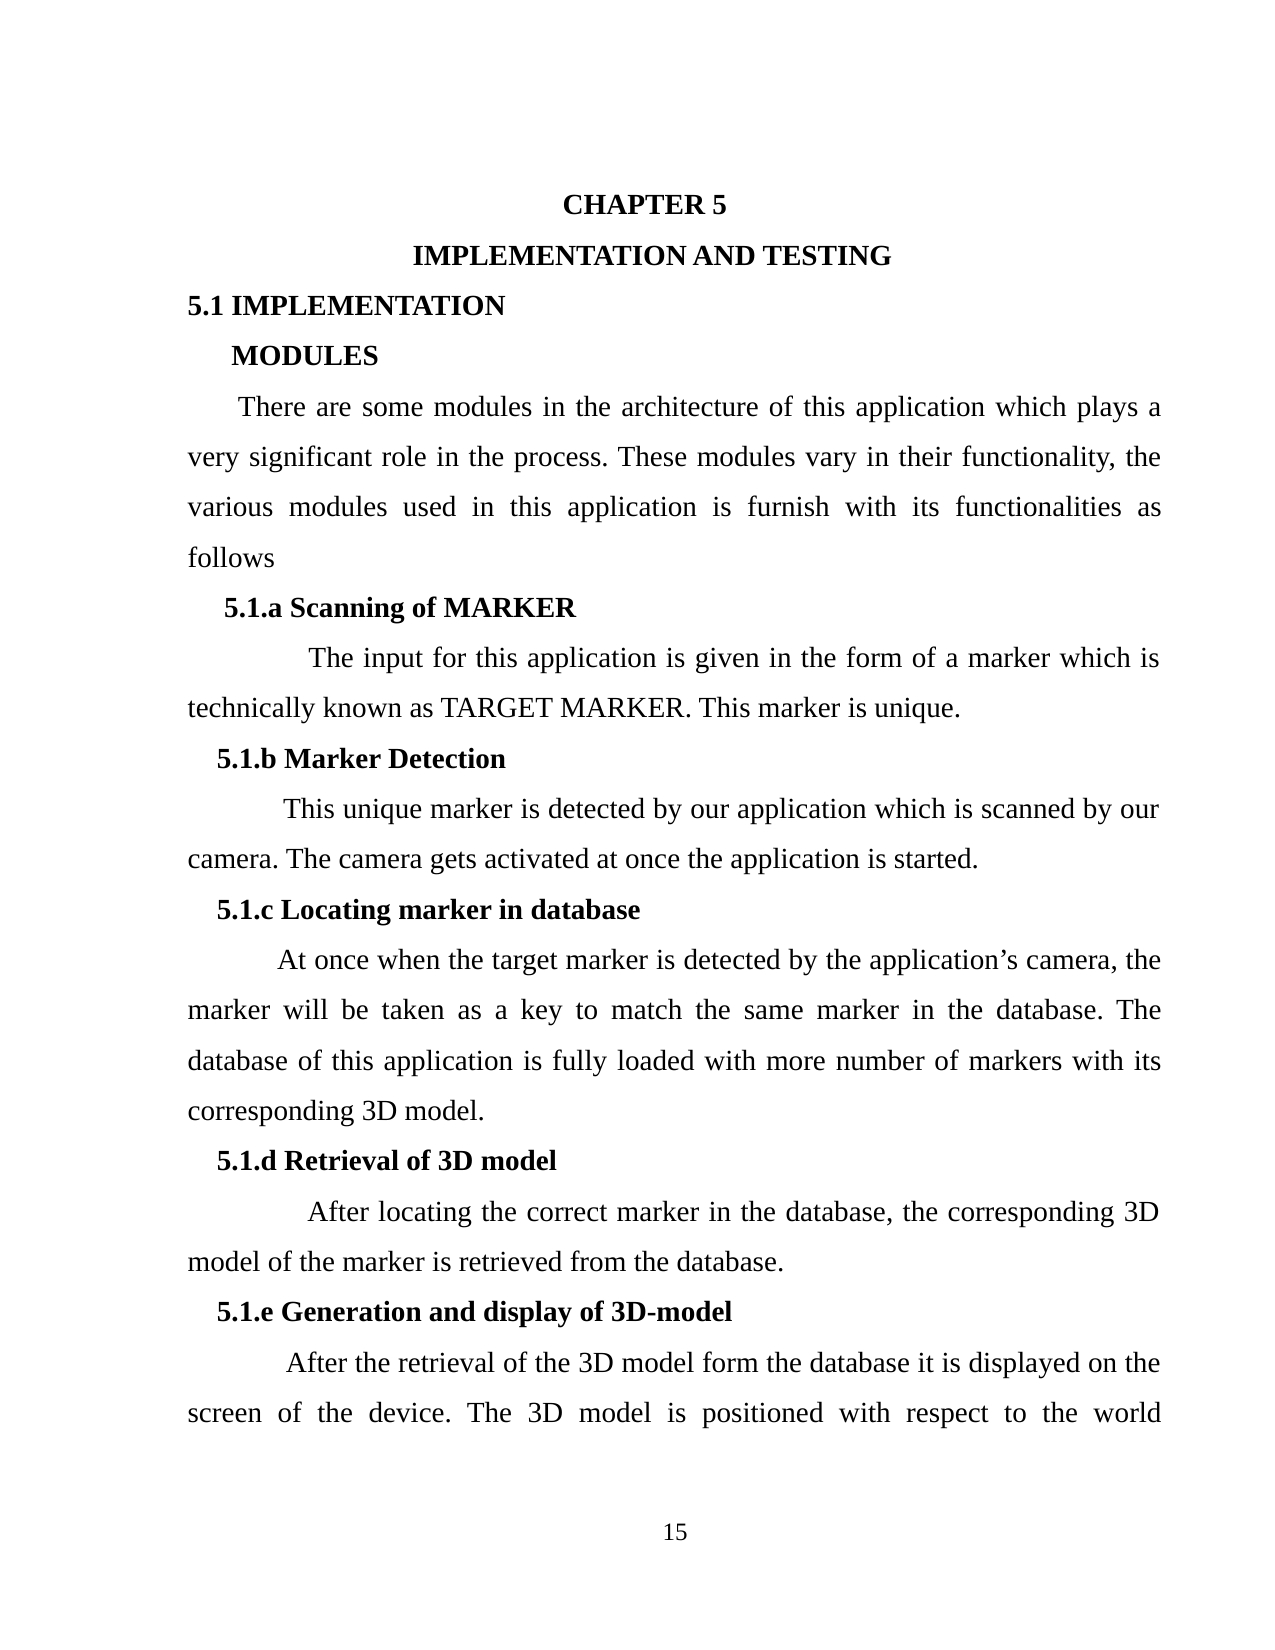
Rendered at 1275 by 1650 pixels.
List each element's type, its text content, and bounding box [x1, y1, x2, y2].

text CHAPTER 5 [487, 187, 1162, 221]
text 5.1.d Retrieval of 3D model [187, 1143, 1162, 1177]
text After locating the correct marker in the database, the corresponding 3D model of the marker is retrieved from the database. [187, 1194, 1162, 1278]
text 5.1.e Generation and display of 3D-model [187, 1294, 1162, 1328]
text 5.1 IMPLEMENTATION [187, 288, 1162, 322]
text There are some modules in the architecture of this application which plays a very significant role in the process. These modules vary in their functionality, the various modules used in this application is furnish with its functionalities as follows [187, 389, 1162, 573]
text IMPLEMENTATION AND TESTING [412, 238, 1162, 271]
text MODULES [187, 338, 1162, 372]
text This unique marker is detected by our application which is scanned by our camera. The camera gets activated at once the application is started. [187, 791, 1162, 875]
text 5.1.b Marker Detection [187, 741, 1162, 774]
text At once when the target marker is detected by the application’s camera, the marker will be taken as a key to match the same marker in the database. The database of this application is fully loaded with more number of markers with its corresponding 3D model. [187, 942, 1162, 1127]
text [187, 1345, 1162, 1428]
text 5.1.a Scanning of MARKER [187, 590, 1162, 623]
text The input for this application is given in the form of a marker which is technically known as TARGET MARKER. This marker is unique. [187, 640, 1162, 724]
text 5.1.c Locating marker in database [187, 892, 1162, 925]
